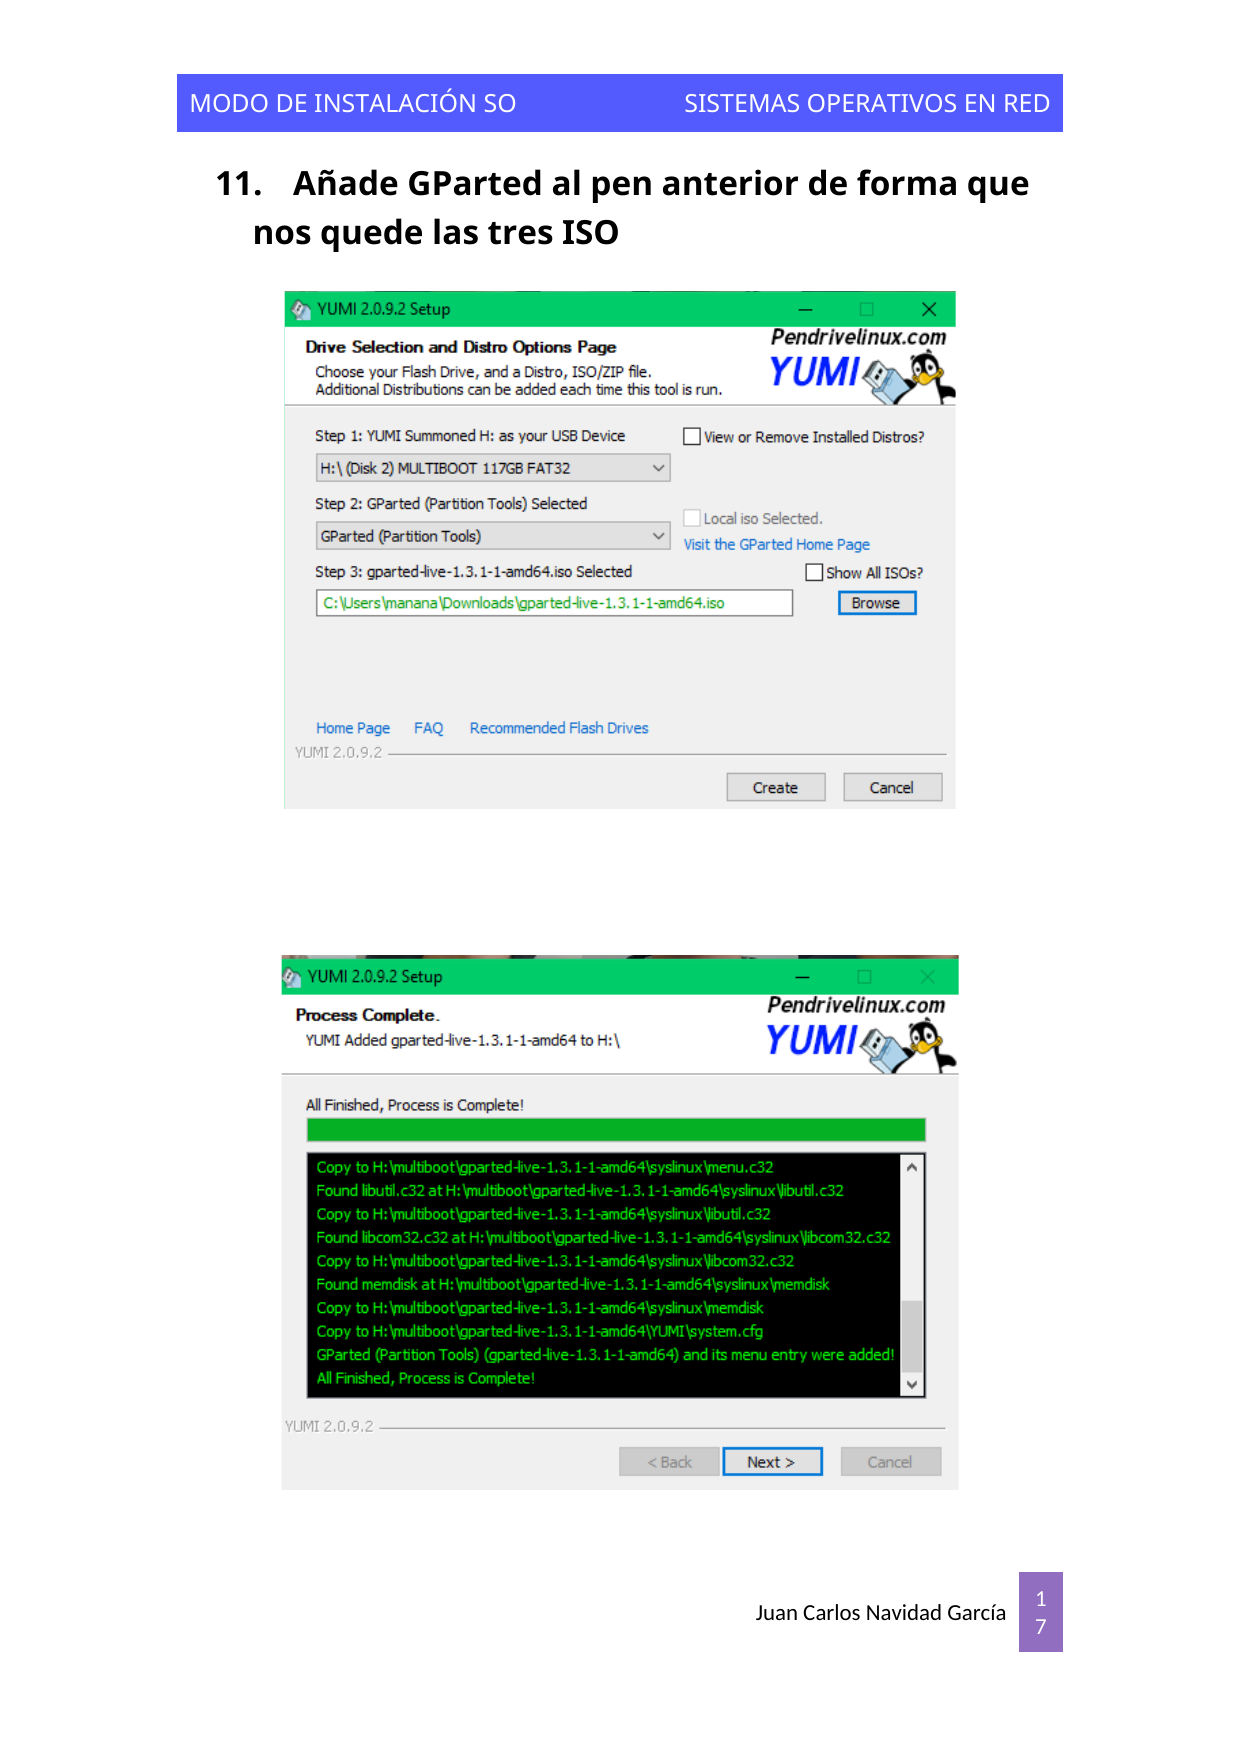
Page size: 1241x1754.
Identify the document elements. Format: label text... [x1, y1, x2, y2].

list Añade GParted al pen anterior de forma que nos quede las tres ISO [215, 160, 1063, 254]
picture [281, 955, 959, 1490]
picture [284, 291, 956, 809]
